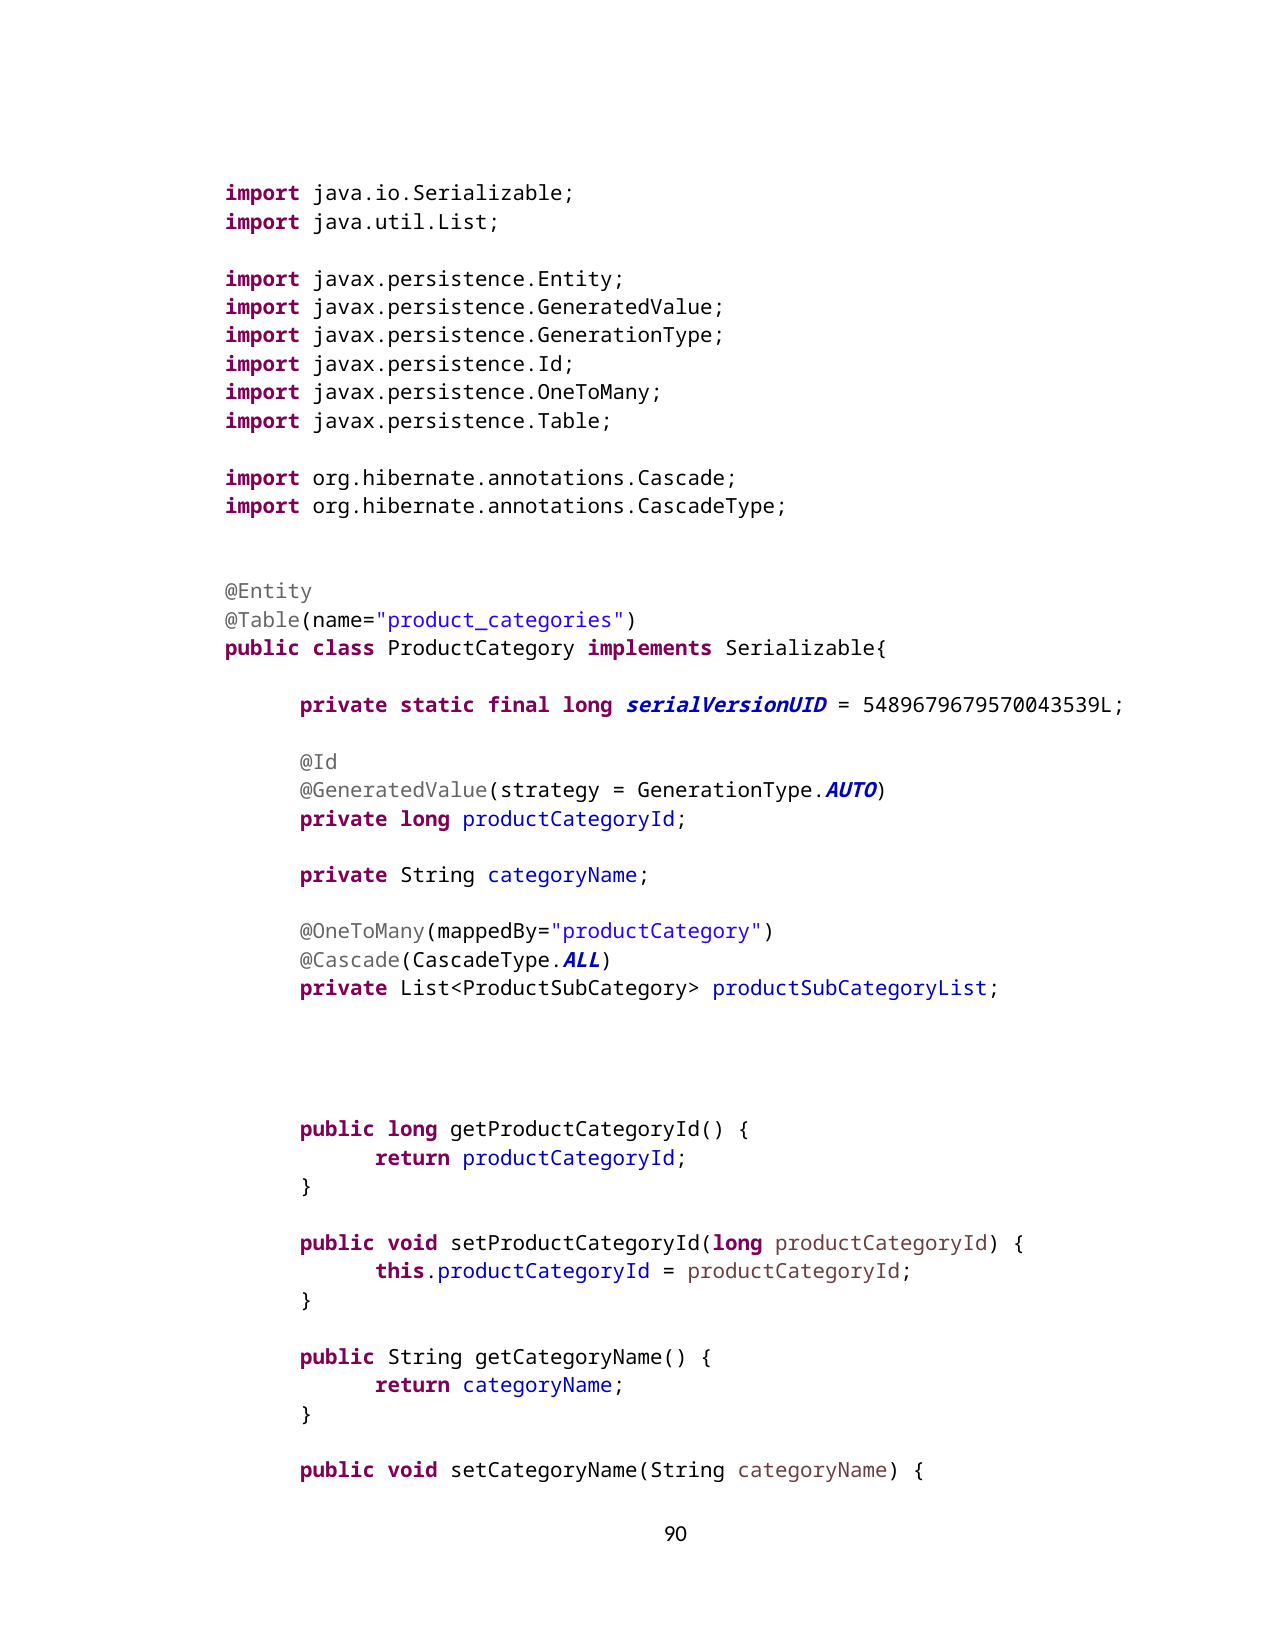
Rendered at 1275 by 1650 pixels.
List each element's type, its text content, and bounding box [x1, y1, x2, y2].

text public String getCategoryName() { [225, 1342, 1125, 1370]
text @Id [225, 747, 1125, 775]
text @Entity [225, 577, 1125, 605]
text private static final long serialVersionUID = 5489679679570043539L; [225, 690, 1125, 718]
text } [225, 1399, 1125, 1427]
text import javax.persistence.GeneratedValue; [225, 292, 1125, 321]
text public void setProductCategoryId(long productCategoryId) { [225, 1228, 1125, 1257]
text this.productCategoryId = productCategoryId; [225, 1257, 1125, 1285]
text private List<ProductSubCategory> productSubCategoryList; [225, 973, 1125, 1002]
text @GeneratedValue(strategy = GenerationType.AUTO) [225, 775, 1125, 804]
text import org.hibernate.annotations.CascadeType; [225, 491, 1125, 520]
text import java.util.List; [225, 207, 1125, 235]
text import javax.persistence.GenerationType; [225, 321, 1125, 349]
text } [225, 1285, 1125, 1313]
text import javax.persistence.Table; [225, 406, 1125, 434]
text @OneToMany(mappedBy="productCategory") [225, 917, 1125, 945]
text import javax.persistence.OneToMany; [225, 377, 1125, 406]
text return productCategoryId; [225, 1143, 1125, 1171]
text import javax.persistence.Id; [225, 349, 1125, 377]
text @Table(name="product_categories") [225, 605, 1125, 633]
text import org.hibernate.annotations.Cascade; [225, 463, 1125, 491]
text private String categoryName; [225, 860, 1125, 888]
text @Cascade(CascadeType.ALL) [225, 945, 1125, 973]
text } [225, 1171, 1125, 1200]
text import java.io.Serializable; [225, 178, 1125, 207]
text return categoryName; [225, 1370, 1125, 1399]
text private long productCategoryId; [225, 804, 1125, 832]
text public long getProductCategoryId() { [225, 1114, 1125, 1143]
text import javax.persistence.Entity; [225, 264, 1125, 292]
text public void setCategoryName(String categoryName) { [225, 1456, 1125, 1484]
text public class ProductCategory implements Serializable{ [225, 633, 1125, 662]
